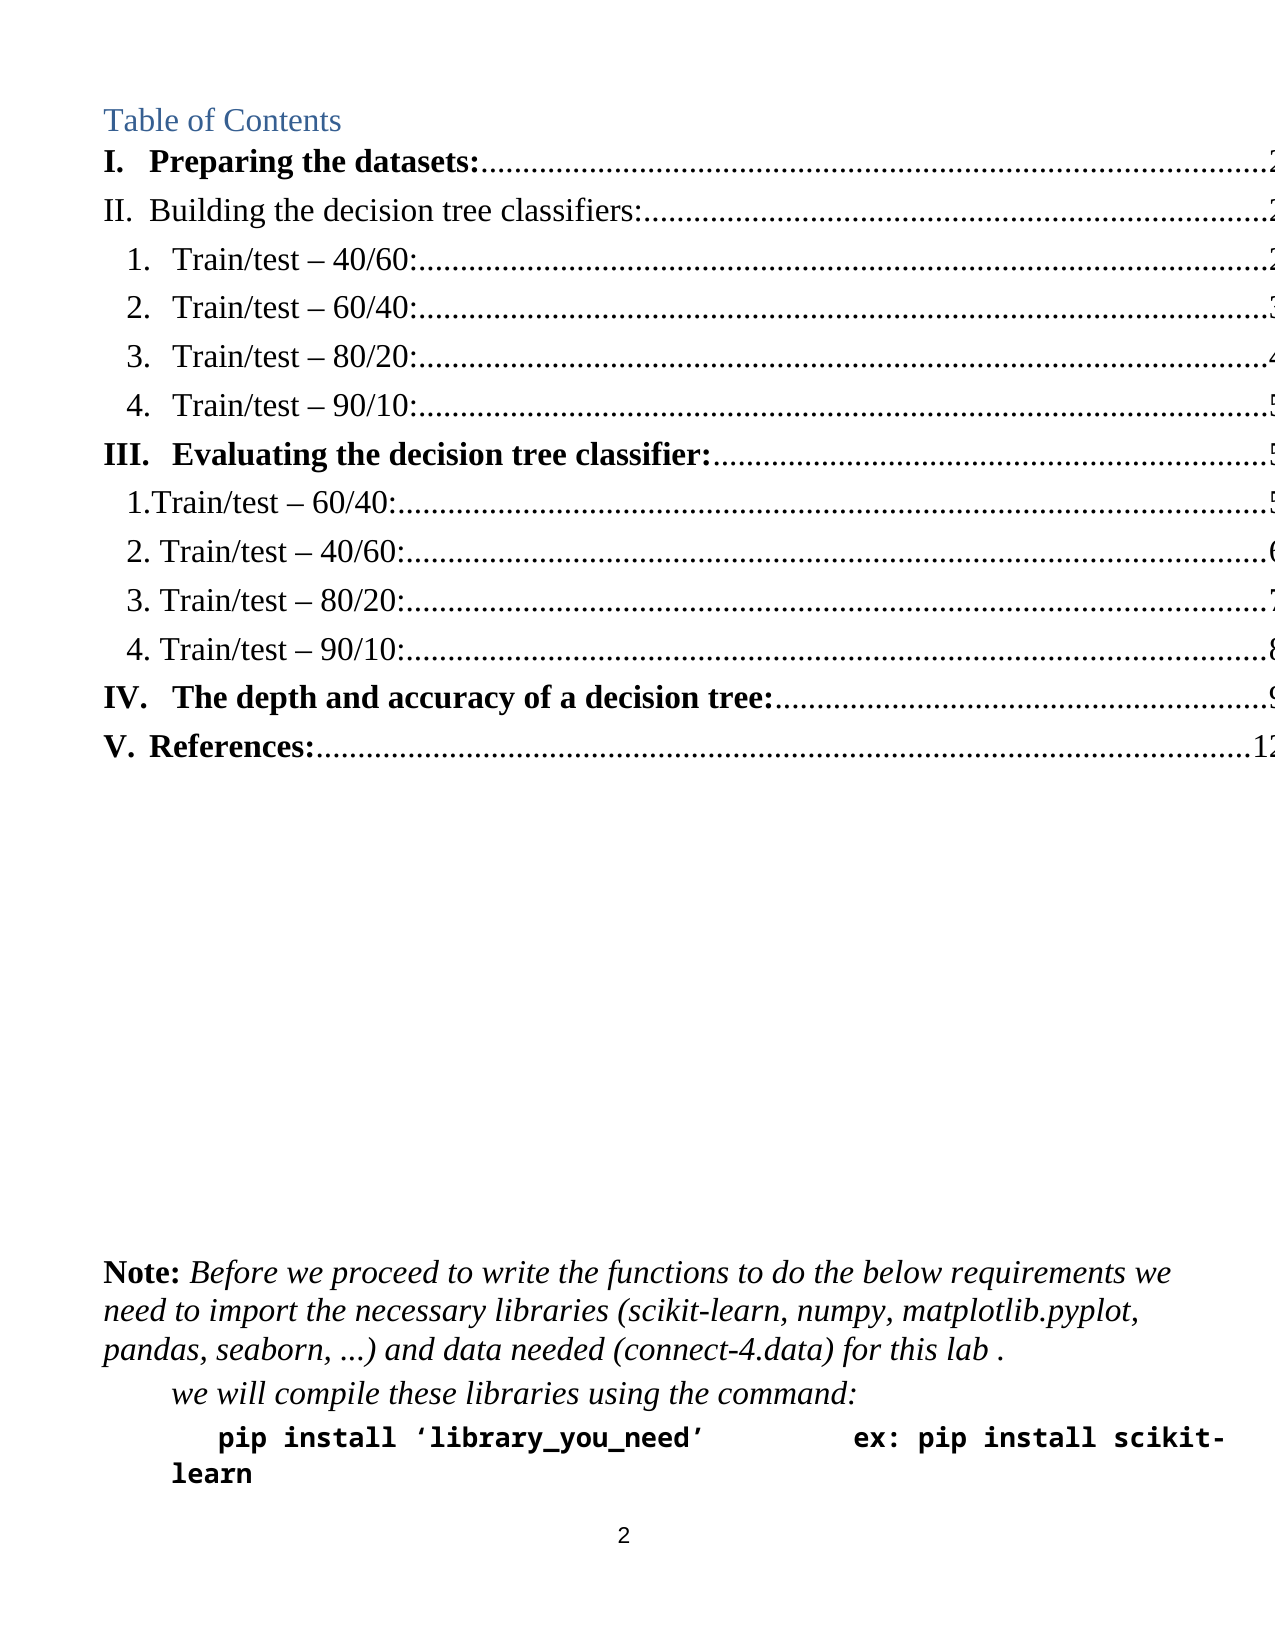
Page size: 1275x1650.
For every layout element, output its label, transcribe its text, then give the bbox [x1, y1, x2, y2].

list pip install ‘library_you_need’ ex: pip install scikit-learn [171, 1418, 1237, 1492]
list we will compile these libraries using the command: [171, 1373, 1237, 1412]
text Note: Before we proceed to write the functions to do the below requirements we need to import the necessary libraries (scikit-learn, numpy, matplotlib.pyplot, pandas, seaborn, ...) and data needed (connect-4.data) for this lab . [103, 1252, 1237, 1367]
